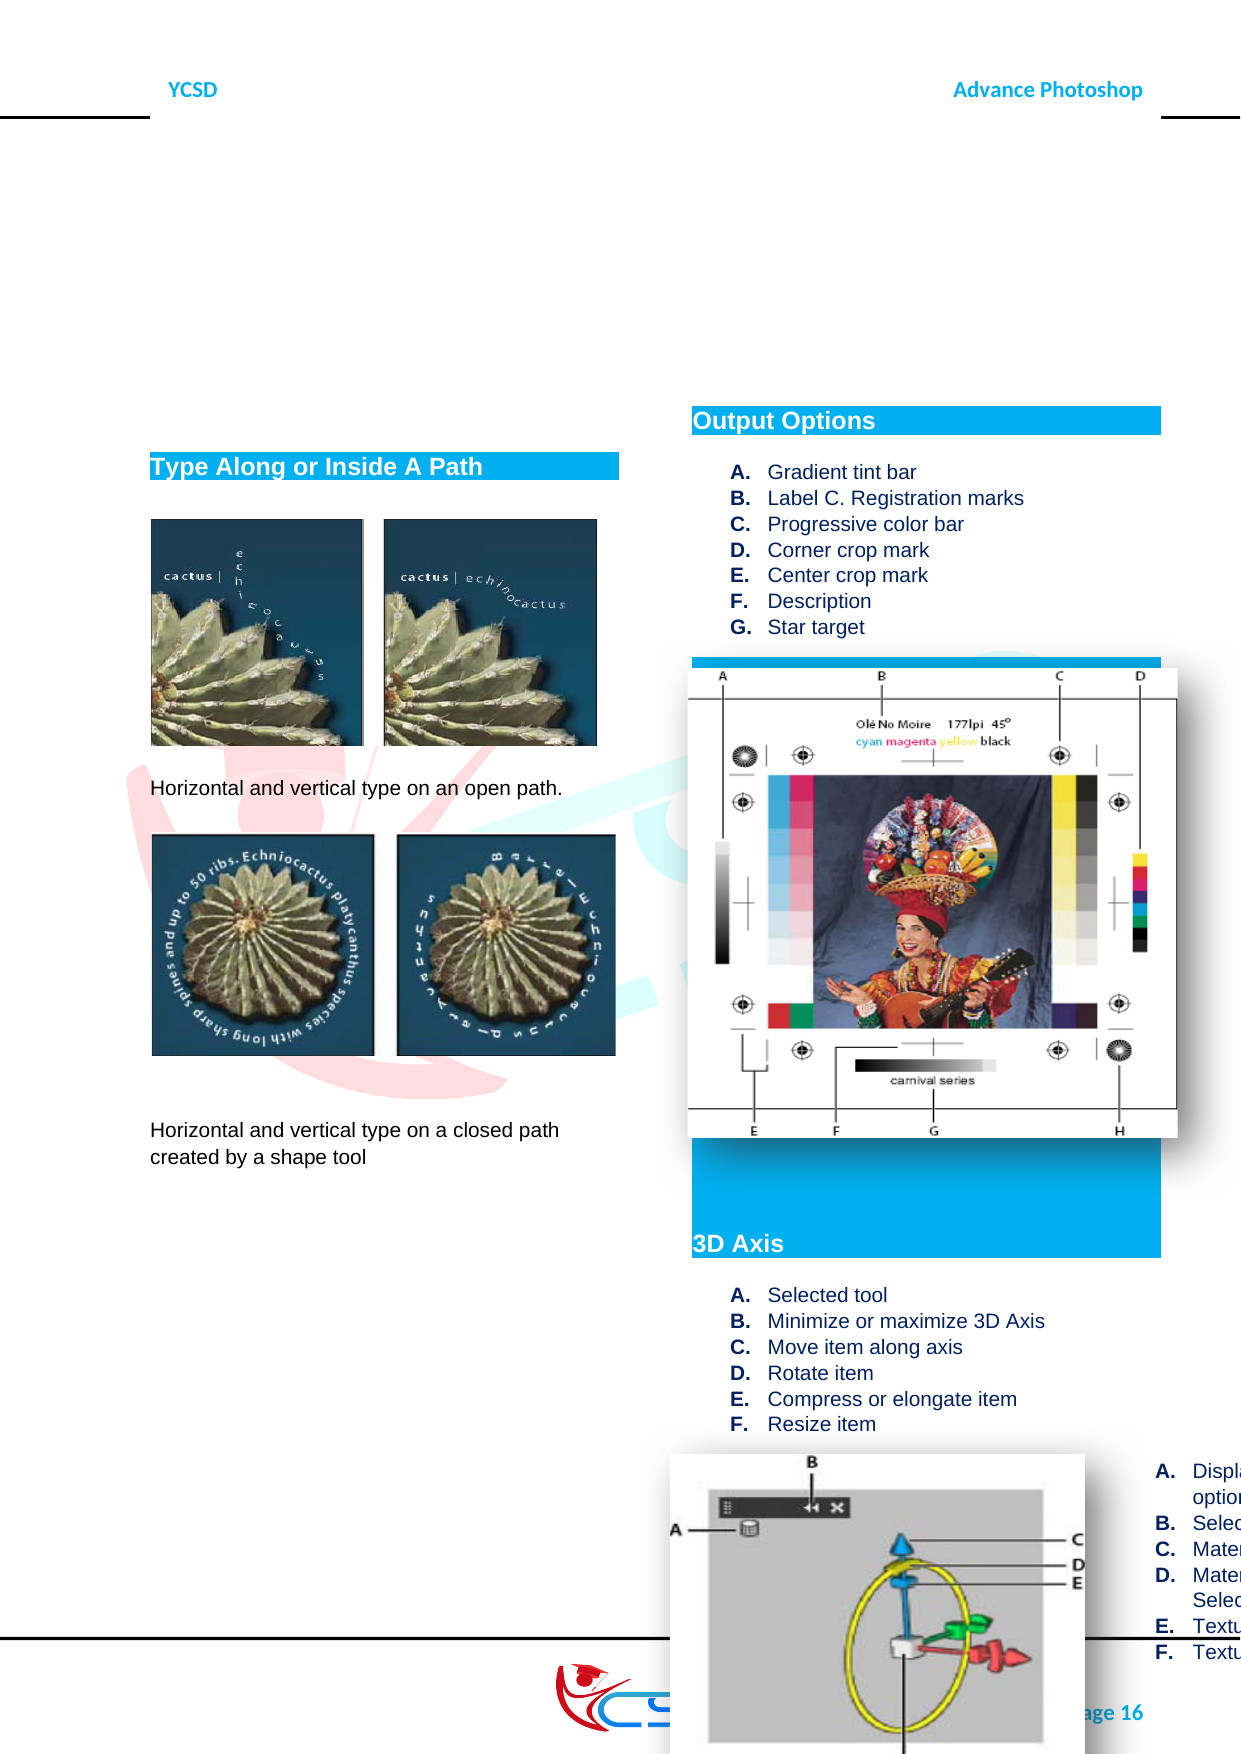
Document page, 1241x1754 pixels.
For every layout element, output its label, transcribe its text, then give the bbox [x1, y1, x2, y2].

list Selected tool [730, 1283, 1161, 1307]
list Corner crop mark [730, 537, 1161, 561]
picture [531, 1660, 669, 1737]
list Compress or elongate item [730, 1386, 1161, 1410]
text Horizontal and vertical type on a closed path created by a shape tool [150, 824, 619, 1169]
list Resize item [730, 1412, 1161, 1436]
text Horizontal and vertical type on an open path. [150, 776, 619, 799]
list Progressive color bar [730, 512, 1161, 536]
list Rotate item [730, 1361, 1161, 1384]
list Description [730, 589, 1161, 613]
list Star target [730, 615, 1161, 639]
list Label C. Registration marks [730, 486, 1161, 510]
text Type Along or Inside A Path [150, 452, 619, 480]
text 3D Axis [692, 1174, 1161, 1258]
list Minimize or maximize 3D Axis [730, 1309, 1161, 1333]
list Gradient tint bar [730, 460, 1161, 484]
list Move item along axis [730, 1335, 1161, 1359]
list Center crop mark [730, 563, 1161, 587]
text Output Options [692, 406, 1161, 435]
